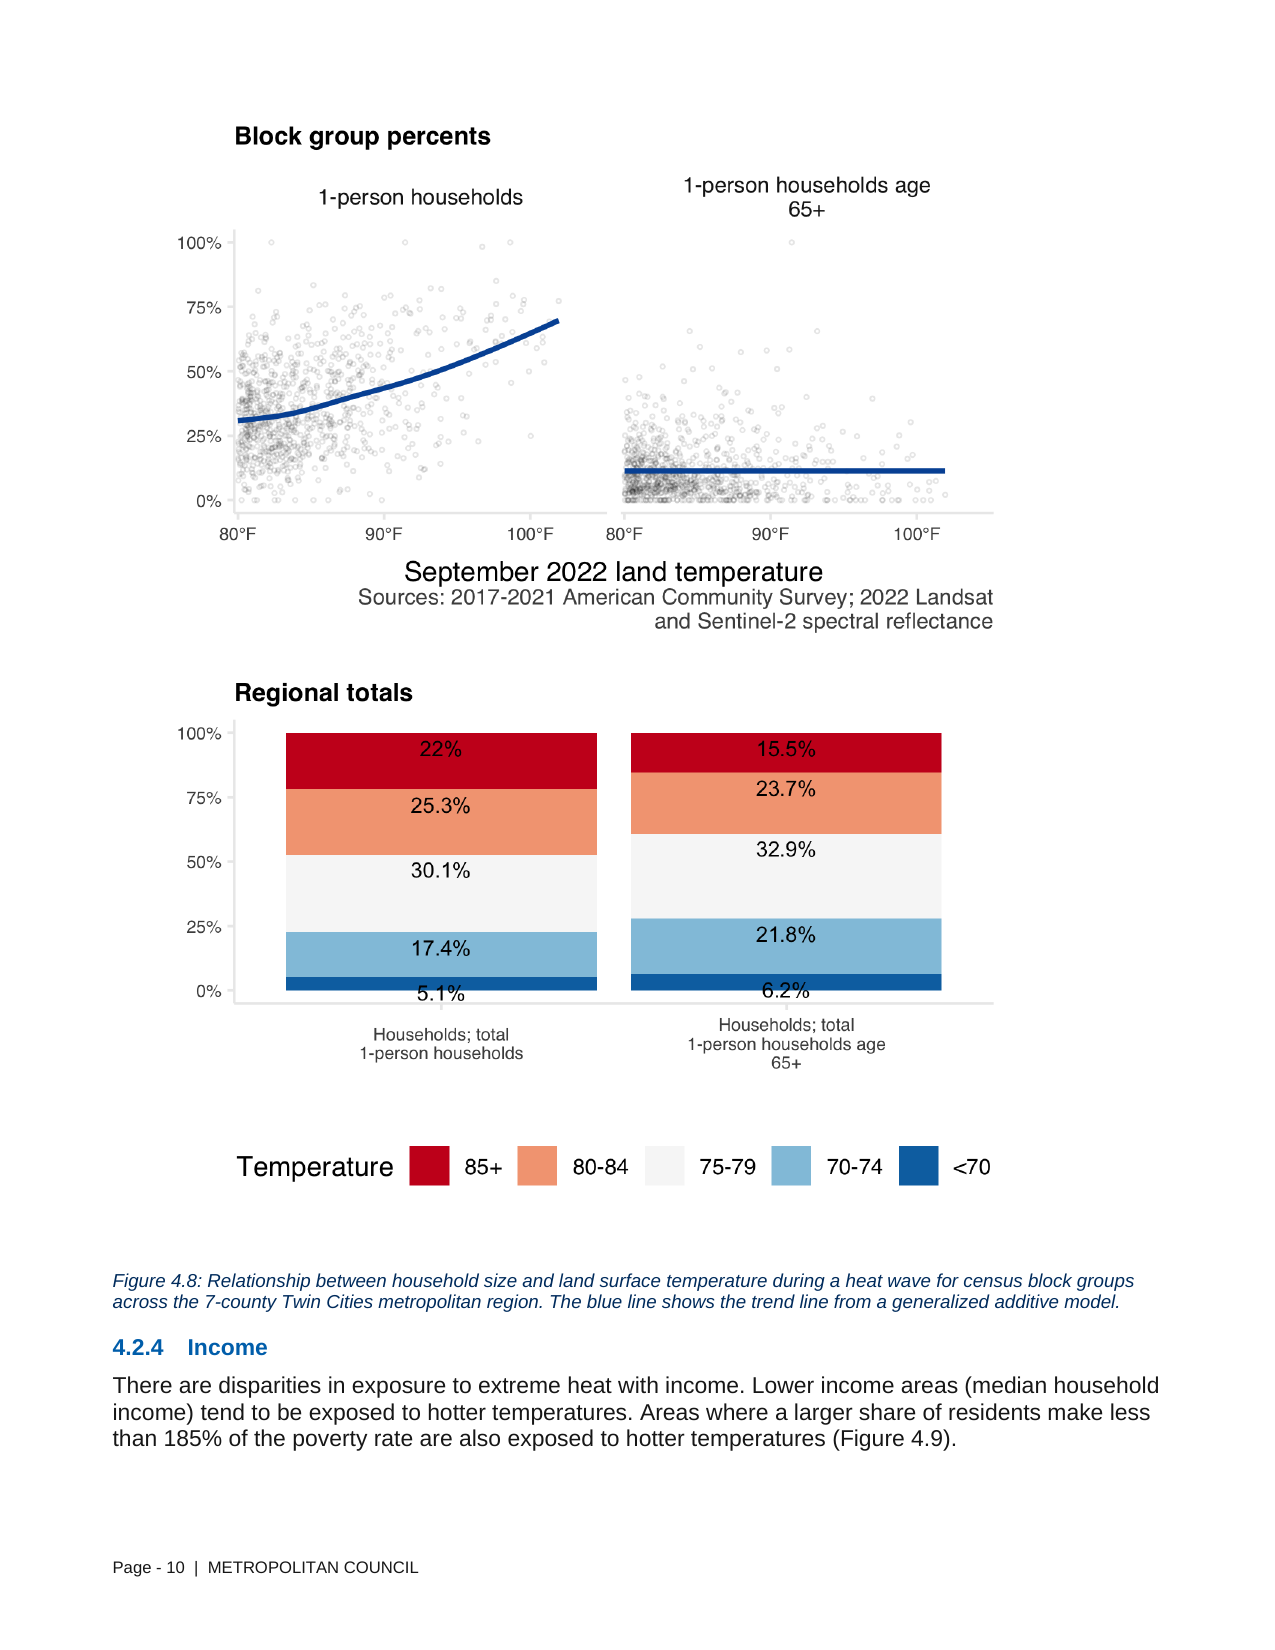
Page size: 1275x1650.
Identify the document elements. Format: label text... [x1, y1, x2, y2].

text There are disparities in exposure to extreme heat with income. Lower income areas (median household income) tend to be exposed to hotter temperatures. Areas where a larger share of residents make less than 185% of the poverty rate are also exposed to hotter temperatures (Figure 4.9). [112, 1372, 1162, 1452]
text Figure 4.8: Relationship between household size and land surface temperature during a heat wave for census block groups across the 7-county Twin Cities metropolitan region. The blue line shows the trend line from a generalized additive model. [112, 1270, 1162, 1313]
picture [131, 87, 1032, 1258]
subtitle 4.2.4 Income [112, 1334, 1162, 1360]
